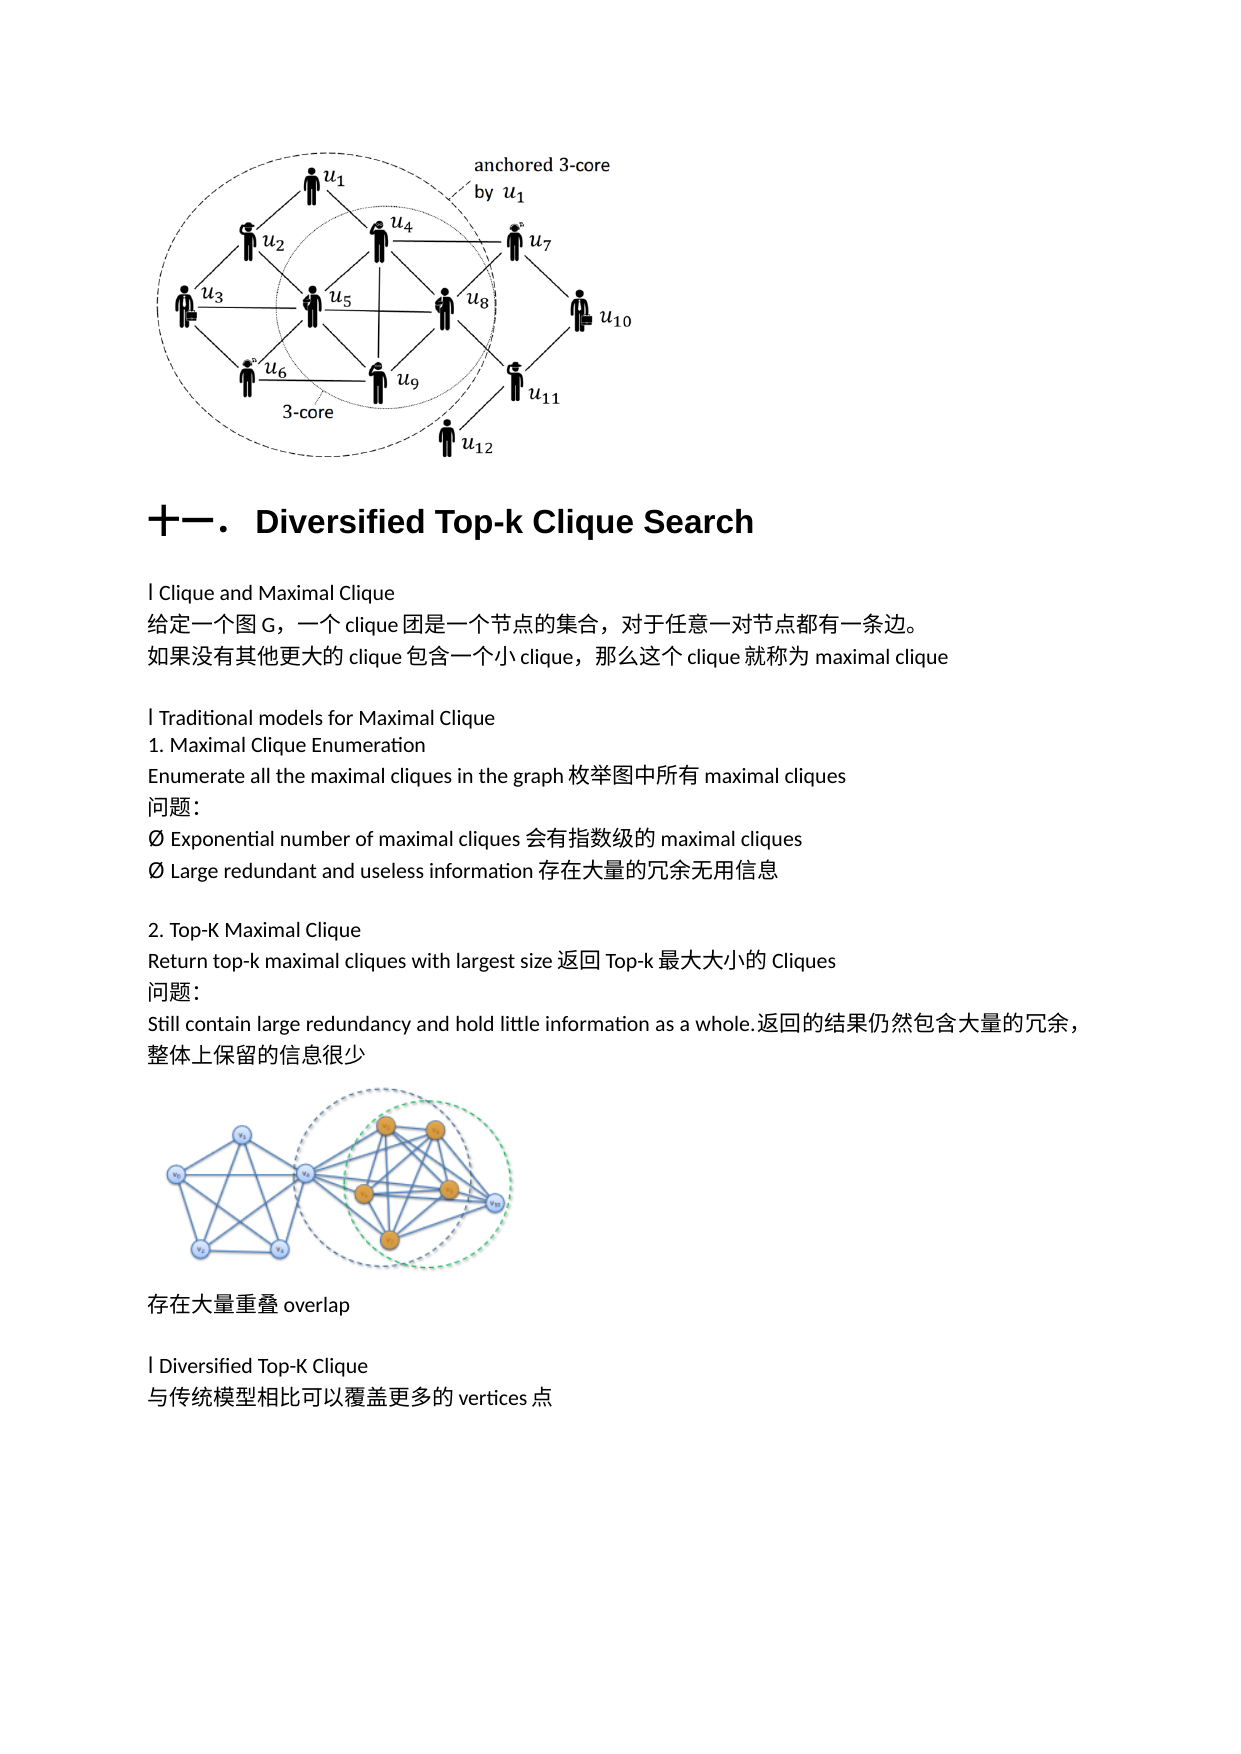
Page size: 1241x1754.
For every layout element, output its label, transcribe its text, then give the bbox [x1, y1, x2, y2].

text Ø Large redundant and useless information存在大量的冗余无用信息 [148, 853, 1093, 885]
text l Diversified Top-K Clique [148, 1350, 1093, 1380]
text 问题： [148, 790, 1093, 821]
text Return top-k maximal cliques with largest size返回Top-k最大大小的Cliques [148, 943, 1093, 974]
text 给定一个图G，一个clique团是一个节点的集合，对于任意一对节点都有一条边。 [148, 607, 1093, 639]
text 1. Maximal Clique Enumeration [148, 731, 1093, 758]
text l Traditional models for Maximal Clique [148, 702, 1093, 731]
text Still contain large redundancy and hold little information as a whole.返回的结果仍然包含大量的冗余，整体上保留的信息很少 [148, 1006, 1093, 1069]
picture [147, 145, 636, 464]
text Enumerate all the maximal cliques in the graph枚举图中所有maximal cliques [148, 758, 1093, 790]
text l Clique and Maximal Clique [148, 577, 1093, 607]
text Ø Exponential number of maximal cliques会有指数级的maximal cliques [148, 821, 1093, 853]
text 如果没有其他更大的clique包含一个小clique，那么这个clique就称为 maximal clique [148, 639, 1093, 670]
subtitle 十一． Diversified Top-k Clique Search [148, 495, 1093, 543]
text 与传统模型相比可以覆盖更多的vertices点 [148, 1380, 1093, 1411]
text 问题： [148, 974, 1093, 1006]
text 存在大量重叠overlap [148, 1287, 1093, 1319]
text 2. Top-K Maximal Clique [148, 916, 1093, 943]
picture [147, 1069, 563, 1287]
